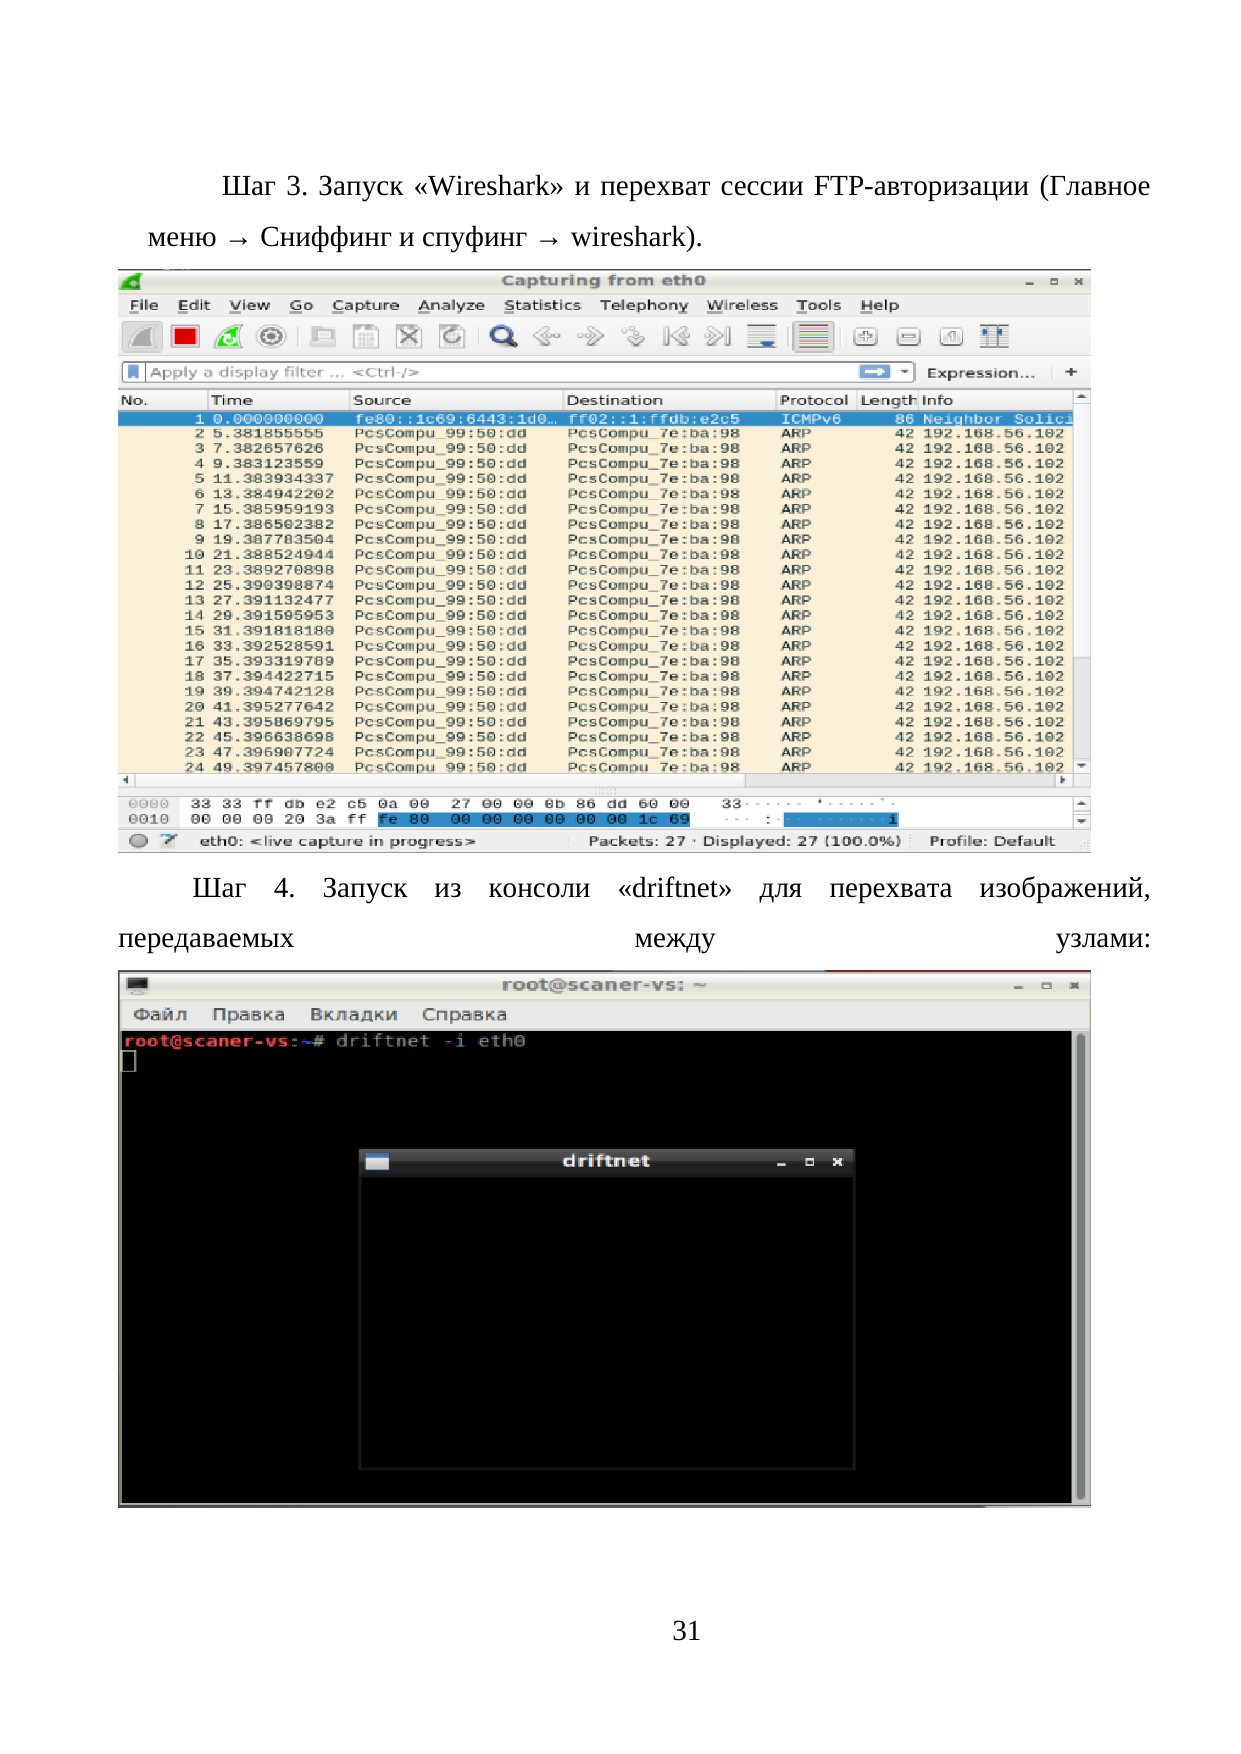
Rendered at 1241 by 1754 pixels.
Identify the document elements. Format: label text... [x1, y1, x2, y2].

picture [118, 269, 1091, 853]
picture [118, 970, 1091, 1508]
